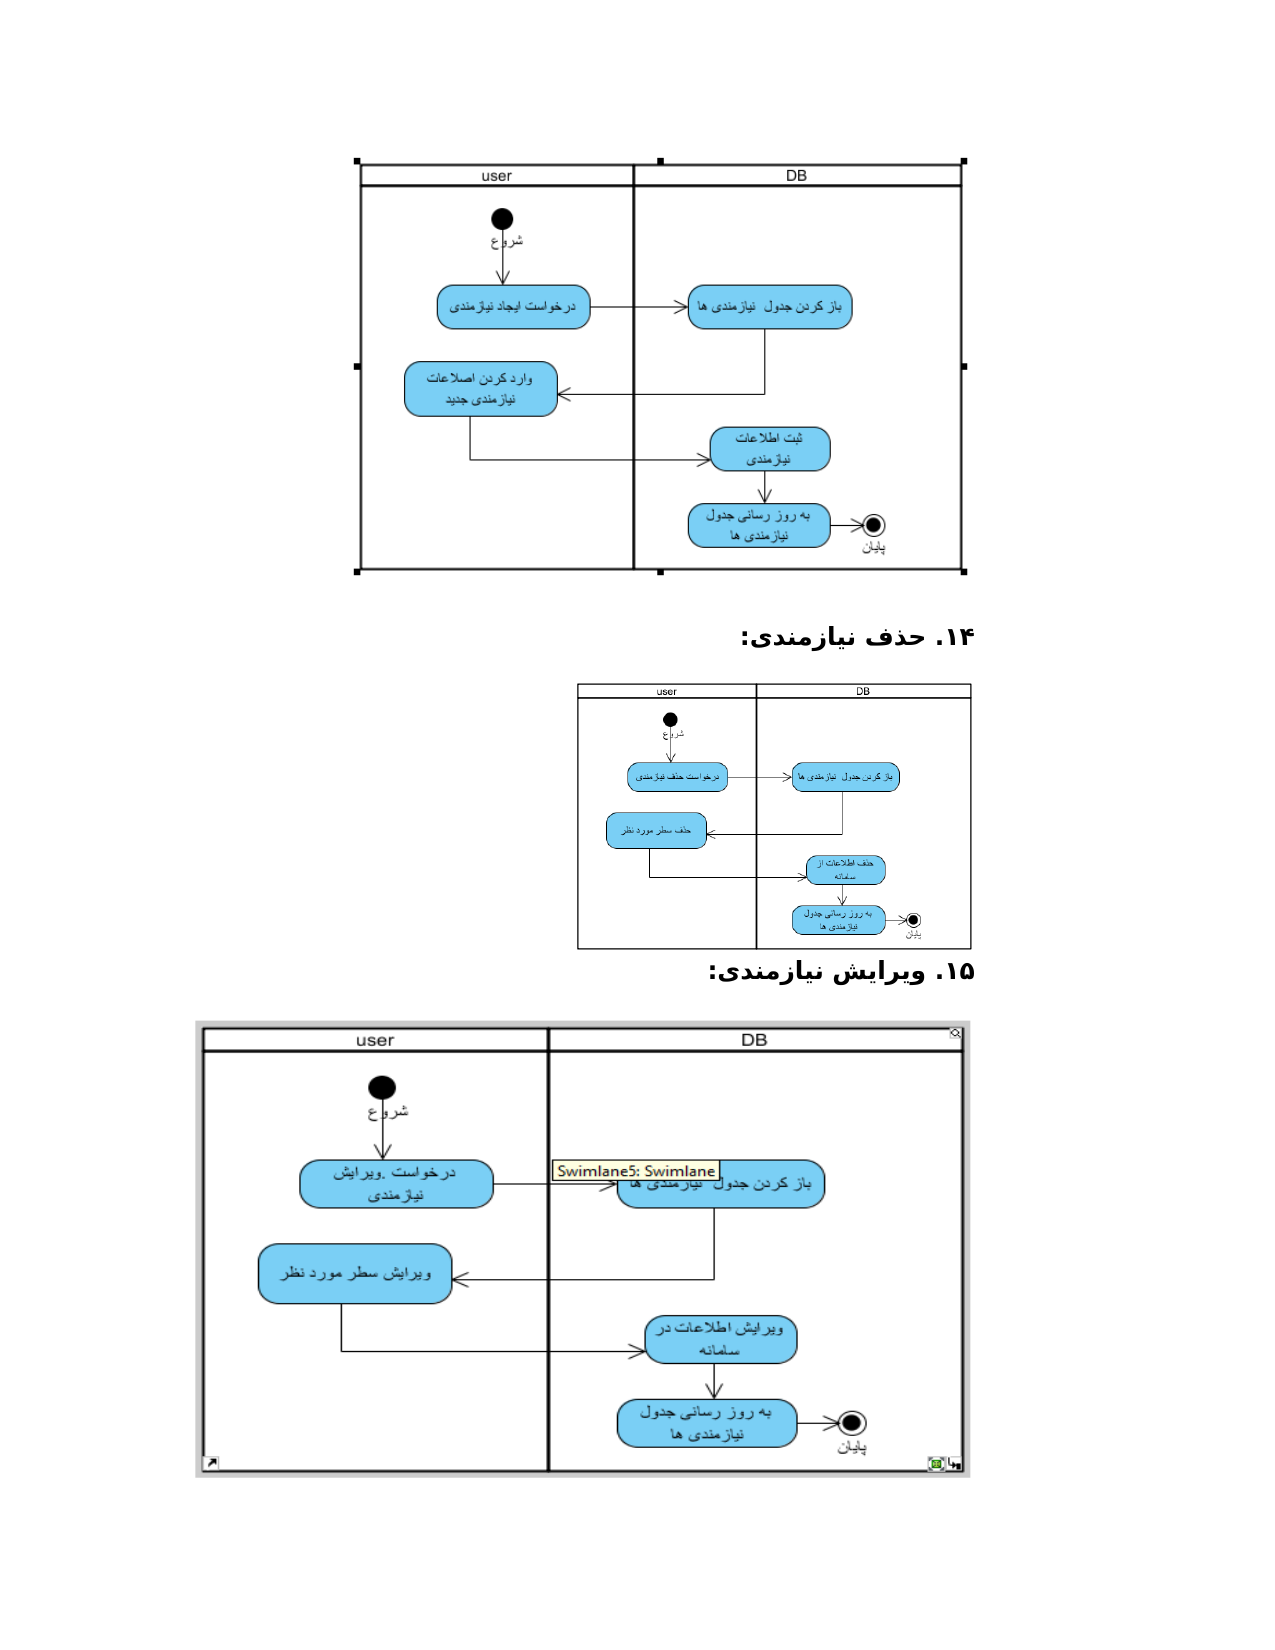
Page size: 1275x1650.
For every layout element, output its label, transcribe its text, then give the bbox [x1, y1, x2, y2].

picture [571, 683, 975, 955]
picture [346, 150, 975, 588]
list ۱۵. ویرایش نیازمندی: [150, 956, 975, 986]
picture [195, 1018, 975, 1484]
list ۱۴. حذف نیازمندی: [150, 622, 975, 651]
